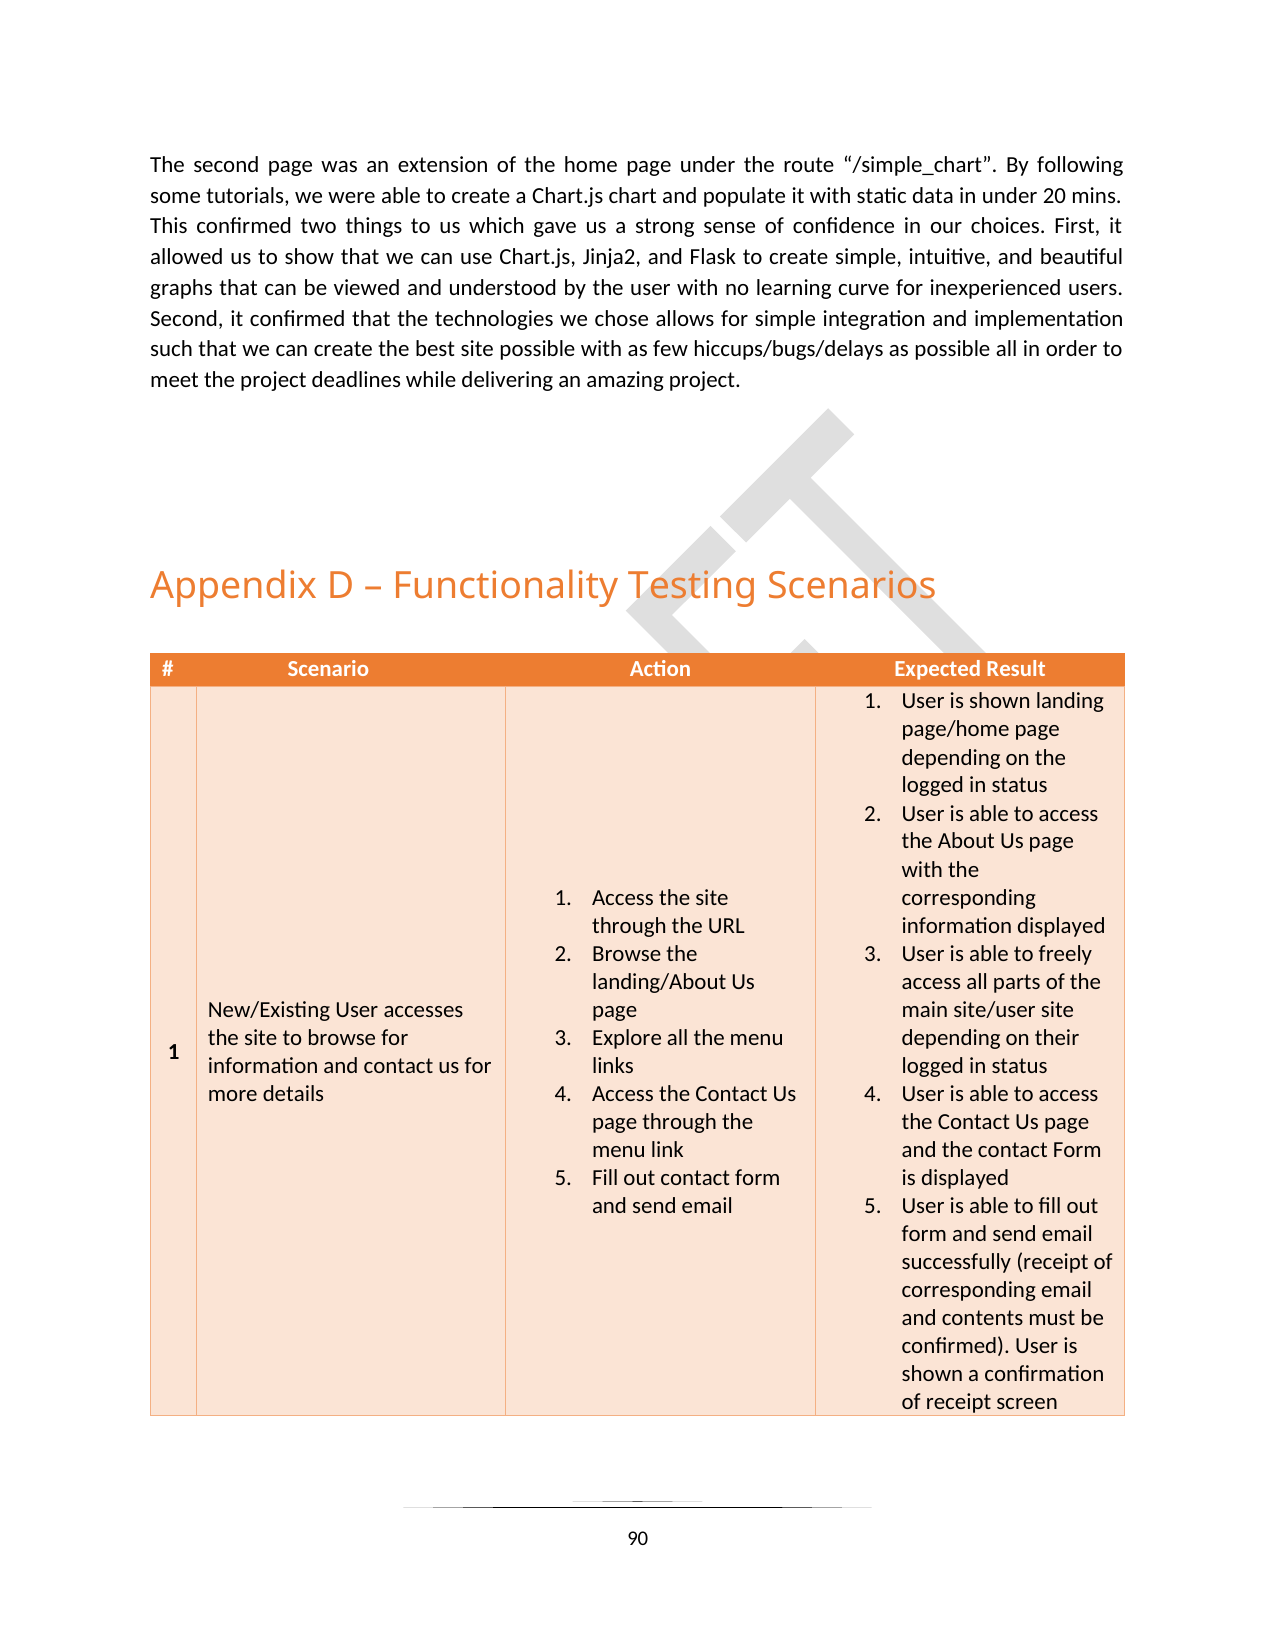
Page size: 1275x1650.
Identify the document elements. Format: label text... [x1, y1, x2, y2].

text The second page was an extension of the home page under the route “/simple_chart”. By following some tutorials, we were able to create a Chart.js chart and populate it with static data in under 20 mins. This confirmed two things to us which gave us a strong sense of confidence in our choices. First, it allowed us to show that we can use Chart.js, Jinja2, and Flask to create simple, intuitive, and beautiful graphs that can be viewed and understood by the user with no learning curve for inexperienced users. Second, it confirmed that the technologies we chose allows for simple integration and implementation such that we can create the best site possible with as few hiccups/bugs/delays as possible all in order to meet the project deadlines while delivering an amazing project. [150, 150, 1125, 393]
table_cell User is shown landing page/home page depending on the logged in status User is able to access the About Us page with the corresponding information displayed User is able to freely access all parts of the main site/user site depending on their logged in status User is able to access the Contact Us page and the contact Form is displayed User is able to fill out form and send email successfully (receipt of corresponding email and contents must be confirmed). User is shown a confirmation of receipt screen [816, 687, 1124, 1415]
table_cell 1 [151, 687, 196, 1415]
table_header Expected Result [816, 654, 1124, 686]
table_cell Access the site through the URL Browse the landing/About Us page Explore all the menu links Access the Contact Us page through the menu link Fill out contact form and send email [506, 687, 815, 1415]
table_header # Scenario [151, 654, 505, 686]
table_cell New/Existing User accesses the site to browse for information and contact us for more details [197, 687, 505, 1415]
table_header Action [506, 654, 815, 686]
subtitle Appendix D – Functionality Testing Scenarios [150, 559, 1125, 610]
